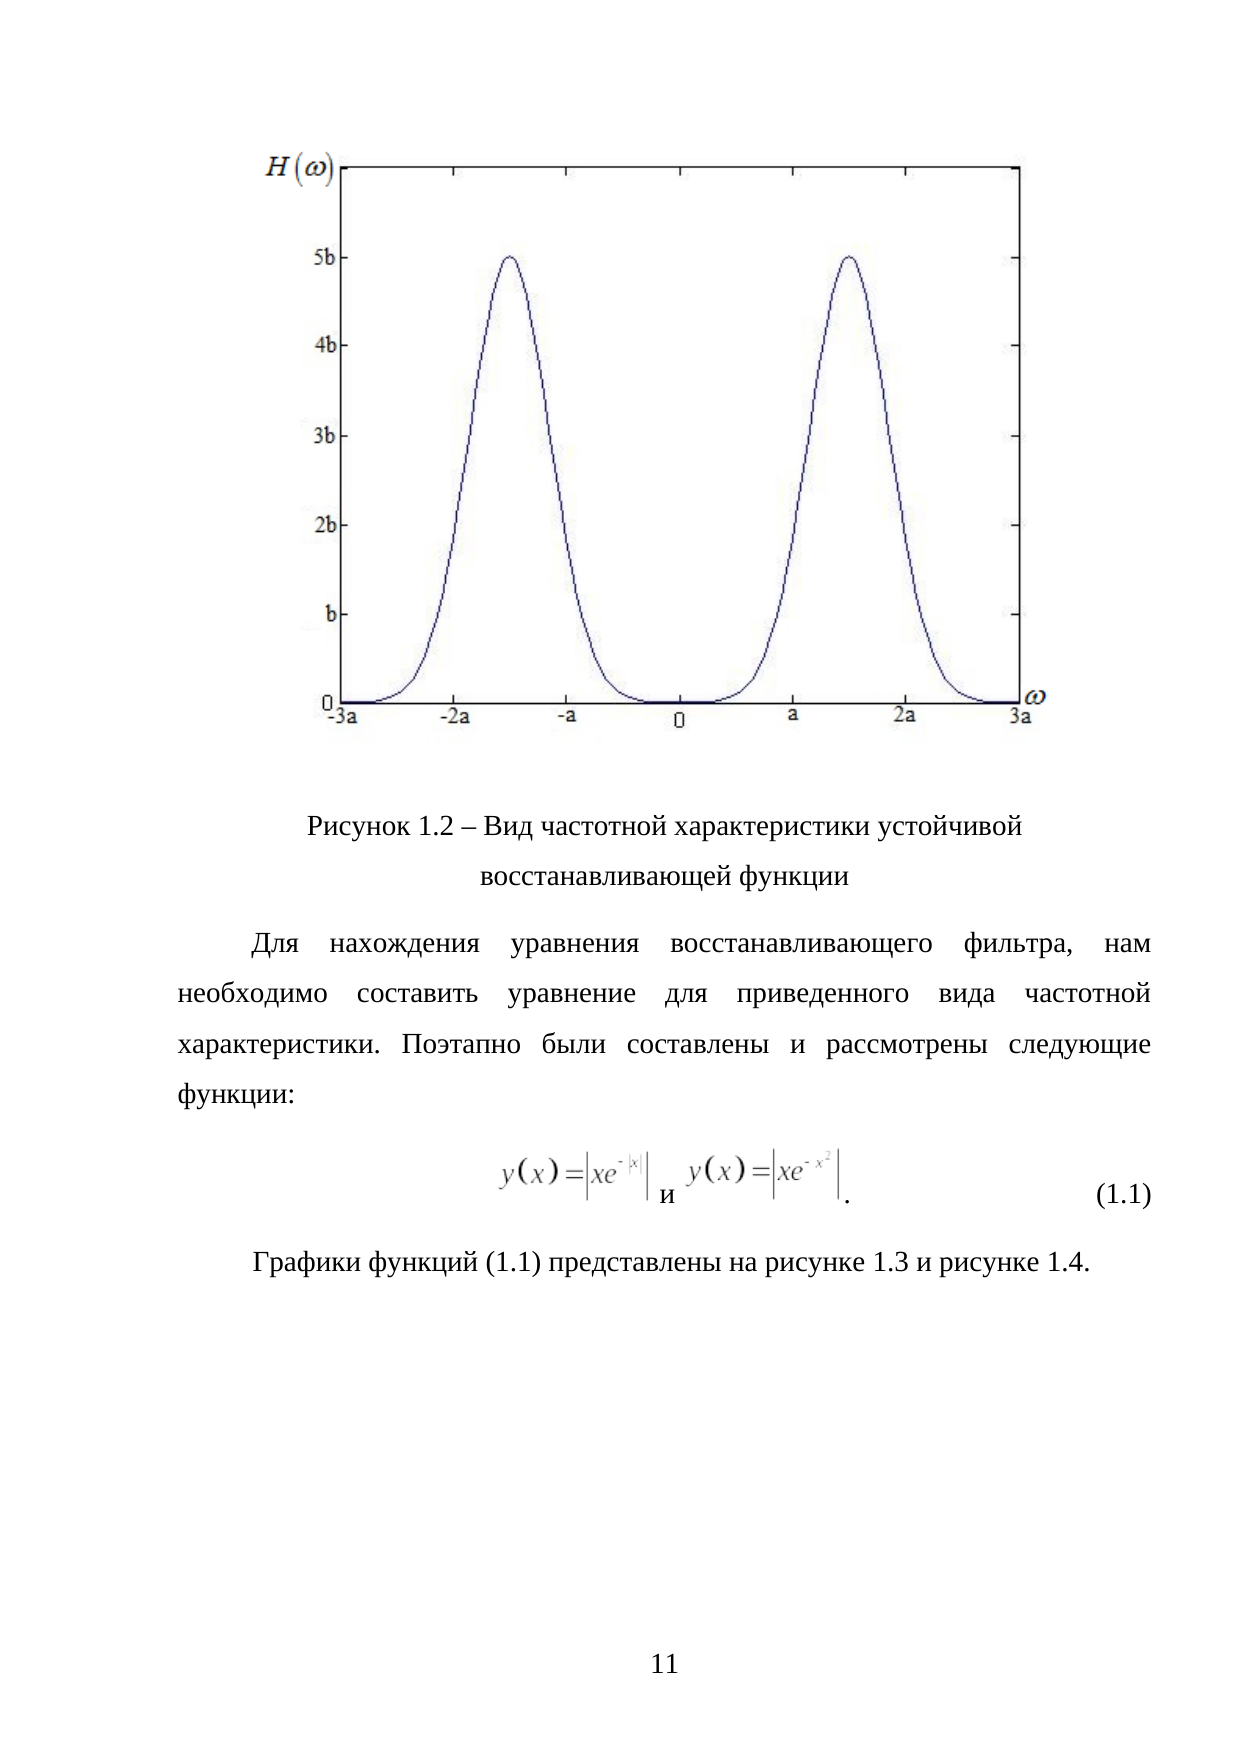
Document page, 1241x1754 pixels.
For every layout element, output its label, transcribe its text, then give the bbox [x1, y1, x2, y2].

picture [226, 118, 1102, 775]
text Рисунок 1.2 – Вид частотной характеристики устойчивой восстанавливающей функции [177, 808, 1152, 892]
text Графики функций (1.1) представлены на рисунке 1.3 и рисунке 1.4. [177, 1244, 1152, 1277]
text Для нахождения уравнения восстанавливающего фильтра, нам необходимо составить уравнение для приведенного вида частотной характеристики. Поэтапно были составлены и рассмотрены следующие функции: [177, 925, 1152, 1109]
text и . (1.1) [177, 1143, 1152, 1210]
